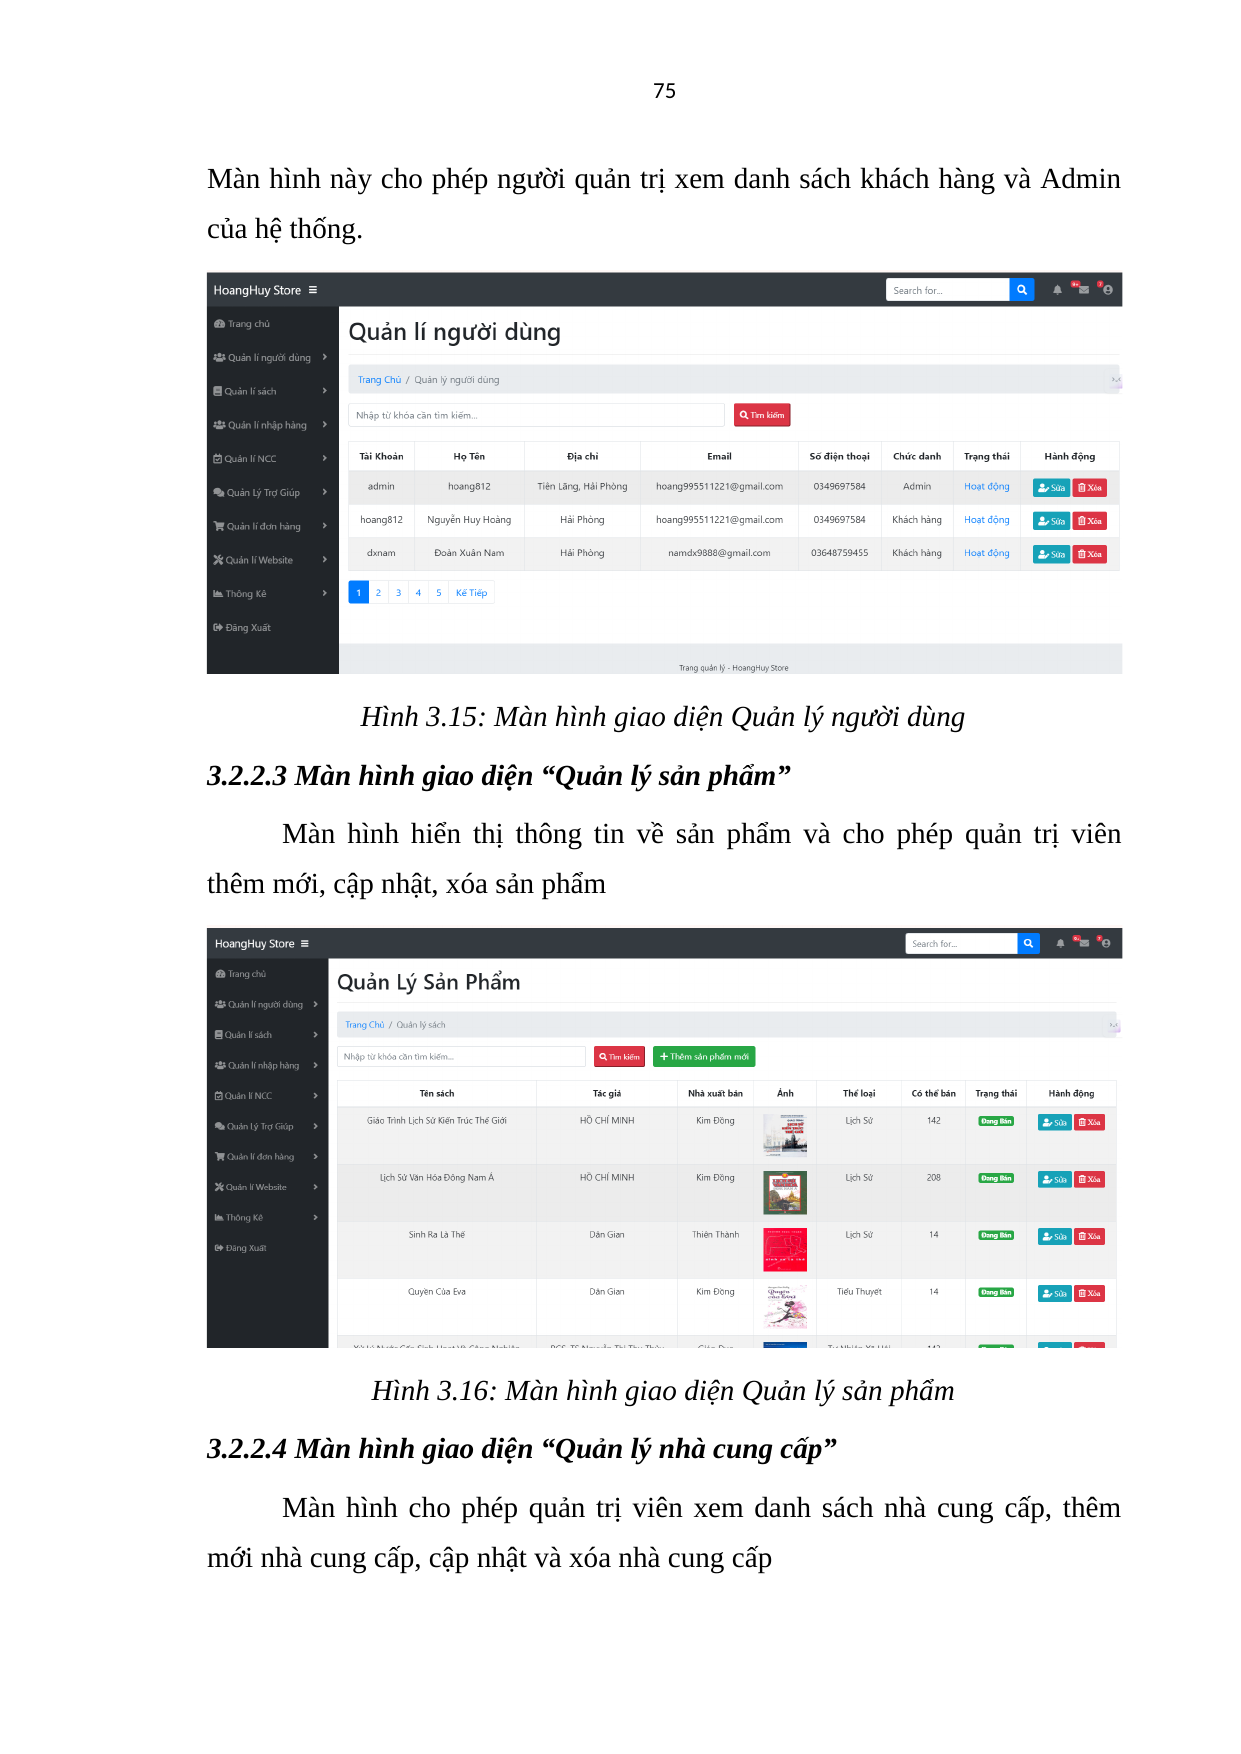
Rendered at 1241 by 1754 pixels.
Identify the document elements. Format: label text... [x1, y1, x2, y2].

text Màn hình cho phép quản trị viên xem danh sách nhà cung cấp, thêm mới nhà cung cấp, cập nhật và xóa nhà cung cấp [207, 1490, 1122, 1574]
text Màn hình này cho phép người quản trị xem danh sách khách hàng và Admin của hệ thống. [207, 161, 1122, 245]
picture [206, 270, 1123, 674]
text Màn hình hiển thị thông tin về sản phẩm và cho phép quản trị viên thêm mới, cập nhật, xóa sản phẩm [207, 816, 1122, 900]
text Hình 3.16: Màn hình giao diện Quản lý sản phẩm [207, 1373, 1122, 1407]
text 3.2.2.3 Màn hình giao diện “Quản lý sản phẩm” [207, 758, 1122, 791]
text 3.2.2.4 Màn hình giao diện “Quản lý nhà cung cấp” [207, 1432, 1122, 1465]
picture [206, 925, 1123, 1348]
text Hình 3.15: Màn hình giao diện Quản lý người dùng [207, 699, 1122, 733]
